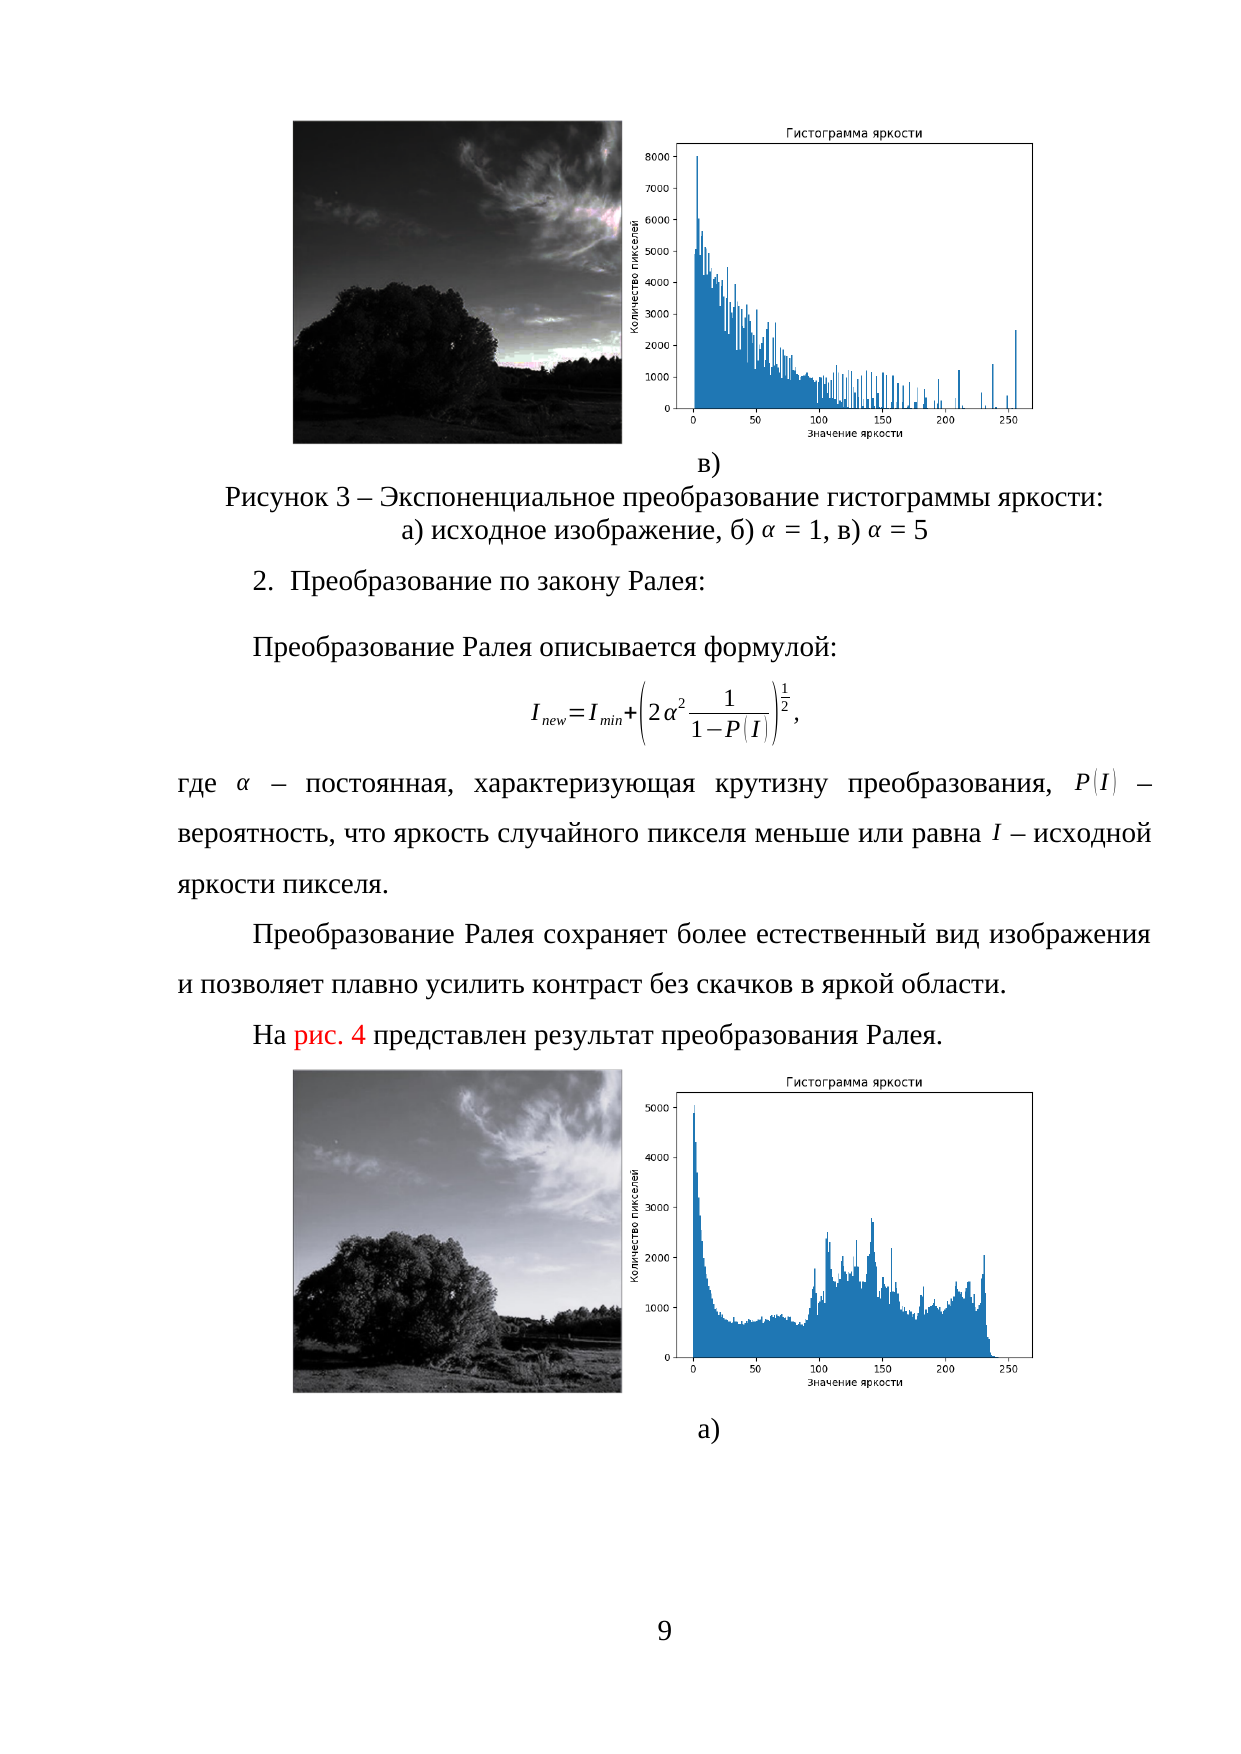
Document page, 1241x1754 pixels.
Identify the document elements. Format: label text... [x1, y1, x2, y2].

text Преобразование Ралея описывается формулой: [177, 629, 1152, 663]
text Рисунок 3 – Экспоненциальное преобразование гистограммы яркости: [177, 479, 1152, 512]
text где – постоянная, характеризующая крутизну преобразования, – вероятность, что яркость случайного пикселя меньше или равна – исходной яркости пикселя. [177, 765, 1152, 899]
text а) исходное изображение, б) = 1, в) = 5 [177, 512, 1152, 546]
picture [290, 1067, 1039, 1395]
list Преобразование по закону Ралея: [252, 563, 1152, 596]
picture [290, 118, 1039, 446]
text На рис. 4 представлен результат преобразования Ралея. [177, 1017, 1152, 1050]
text в) [177, 445, 1152, 479]
text Преобразование Ралея сохраняет более естественный вид изображения и позволяет плавно усилить контраст без скачков в яркой области. [177, 916, 1152, 1000]
text а) [177, 1411, 1152, 1445]
